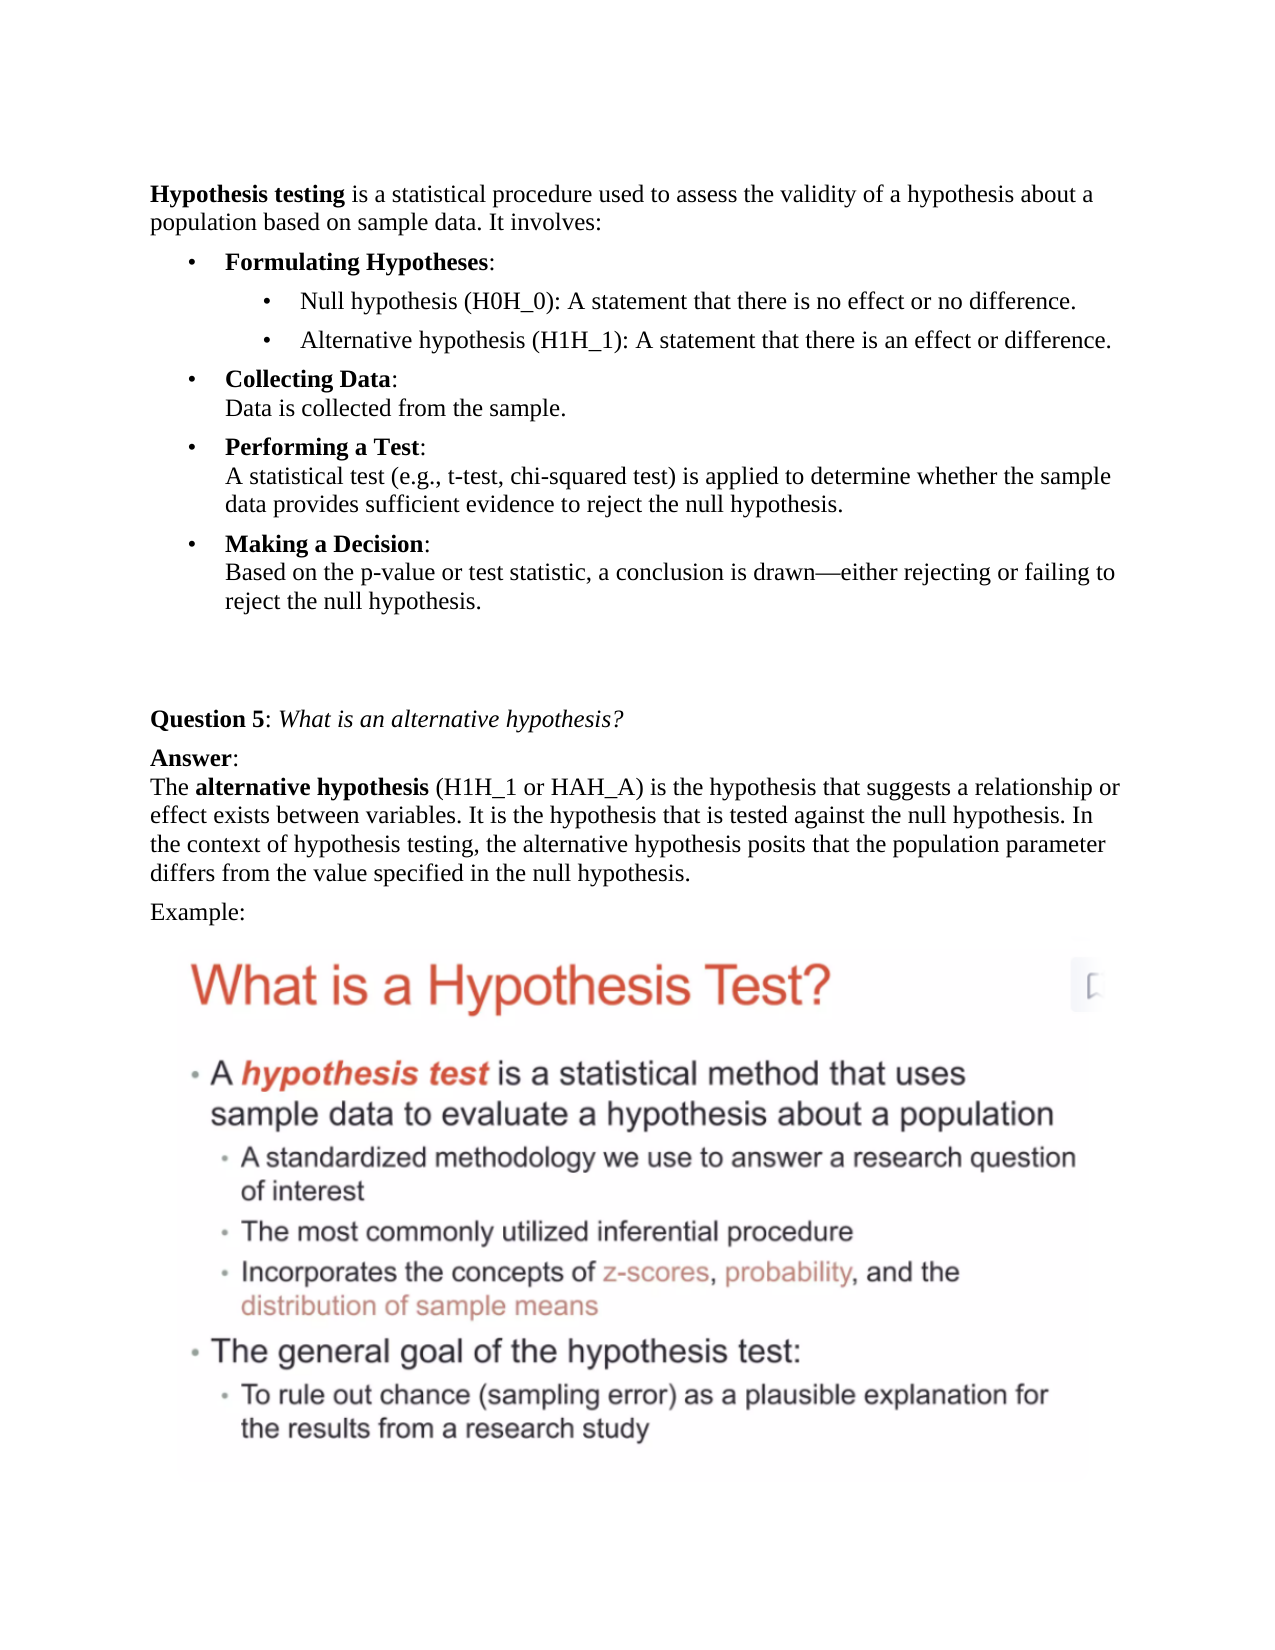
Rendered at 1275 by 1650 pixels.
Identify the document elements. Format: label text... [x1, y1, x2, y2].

list Performing a Test: A statistical test (e.g., t-test, chi-squared test) is applied to determine whether the sample data provides sufficient evidence to reject the null hypothesis. [187, 432, 1125, 518]
text Hypothesis testing is a statistical procedure used to assess the validity of a hypothesis about a population based on sample data. It involves: [150, 150, 1125, 236]
list Alternative hypothesis (H1H_1): A statement that there is an effect or difference. [262, 325, 1125, 354]
list Null hypothesis (H0H_0): A statement that there is no effect or no difference. [262, 286, 1125, 314]
text Question 5: What is an alternative hypothesis? [150, 704, 1125, 732]
list Formulating Hypotheses: [187, 247, 1125, 275]
text Answer: The alternative hypothesis (H1H_1 or HAH_A) is the hypothesis that suggests a relationship or effect exists between variables. It is the hypothesis that is tested against the null hypothesis. In the context of hypothesis testing, the alternative hypothesis posits that the population parameter differs from the value specified in the null hypothesis. [150, 743, 1125, 887]
picture [188, 960, 1078, 1471]
text Example: [150, 897, 1125, 926]
list Collecting Data: Data is collected from the sample. [187, 364, 1125, 422]
list Making a Decision: Based on the p-value or test statistic, a conclusion is drawn—either rejecting or failing to reject the null hypothesis. [187, 529, 1125, 615]
